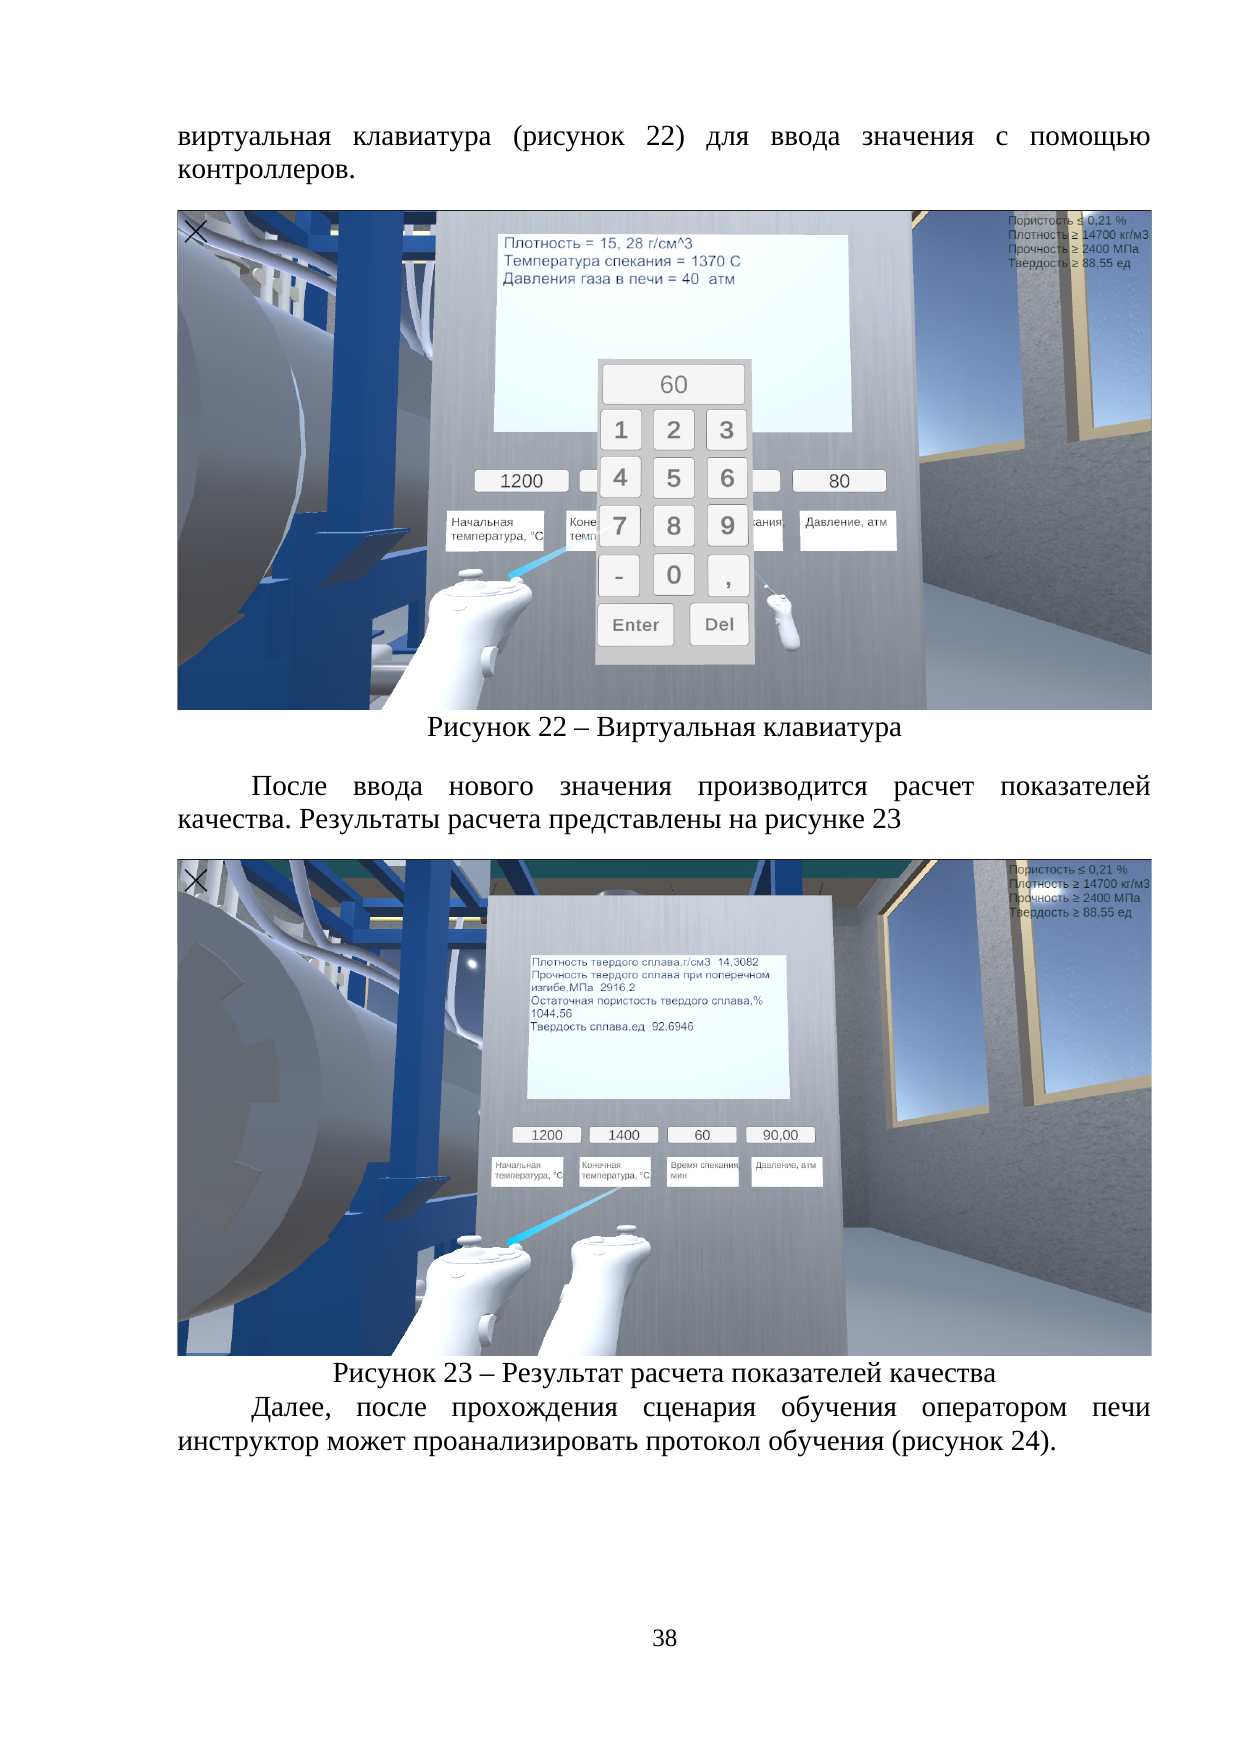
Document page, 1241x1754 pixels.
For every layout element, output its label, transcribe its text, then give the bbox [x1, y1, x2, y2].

picture [177, 210, 1152, 710]
picture [177, 859, 1152, 1356]
text Далее, после прохождения сценария обучения оператором печи инструктор может проанализировать протокол обучения (рисунок 24). [177, 1389, 1152, 1456]
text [177, 118, 1152, 185]
text Рисунок 22 – Виртуальная клавиатура [177, 710, 1152, 743]
text После ввода нового значения производится расчет показателей качества. Результаты расчета представлены на рисунке 23 [177, 768, 1152, 835]
text Рисунок 23 – Результат расчета показателей качества [177, 1356, 1152, 1389]
